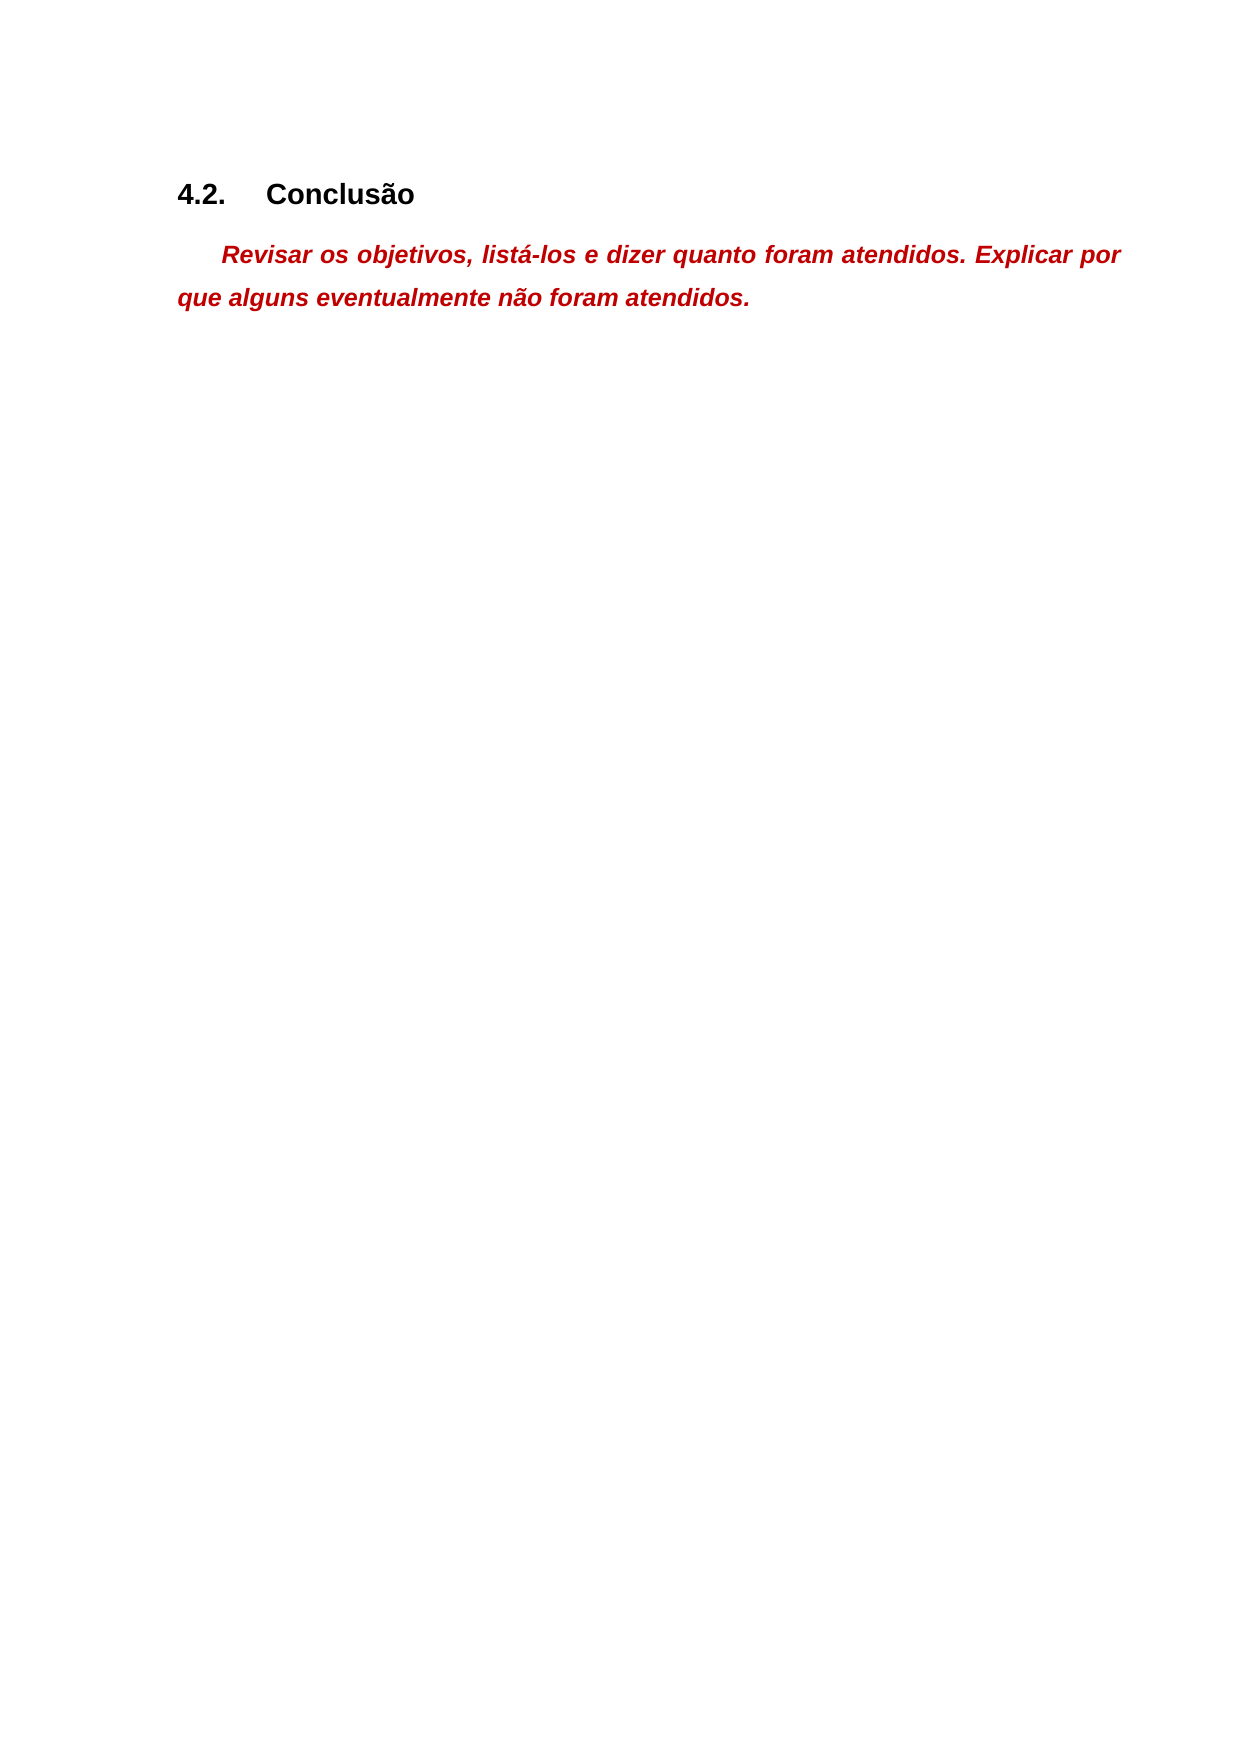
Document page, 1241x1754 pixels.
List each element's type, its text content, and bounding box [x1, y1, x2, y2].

subtitle Conclusão [177, 177, 1122, 211]
text Revisar os objetivos, listá-los e dizer quanto foram atendidos. Explicar por que alguns eventualmente não foram atendidos. [177, 240, 1122, 312]
